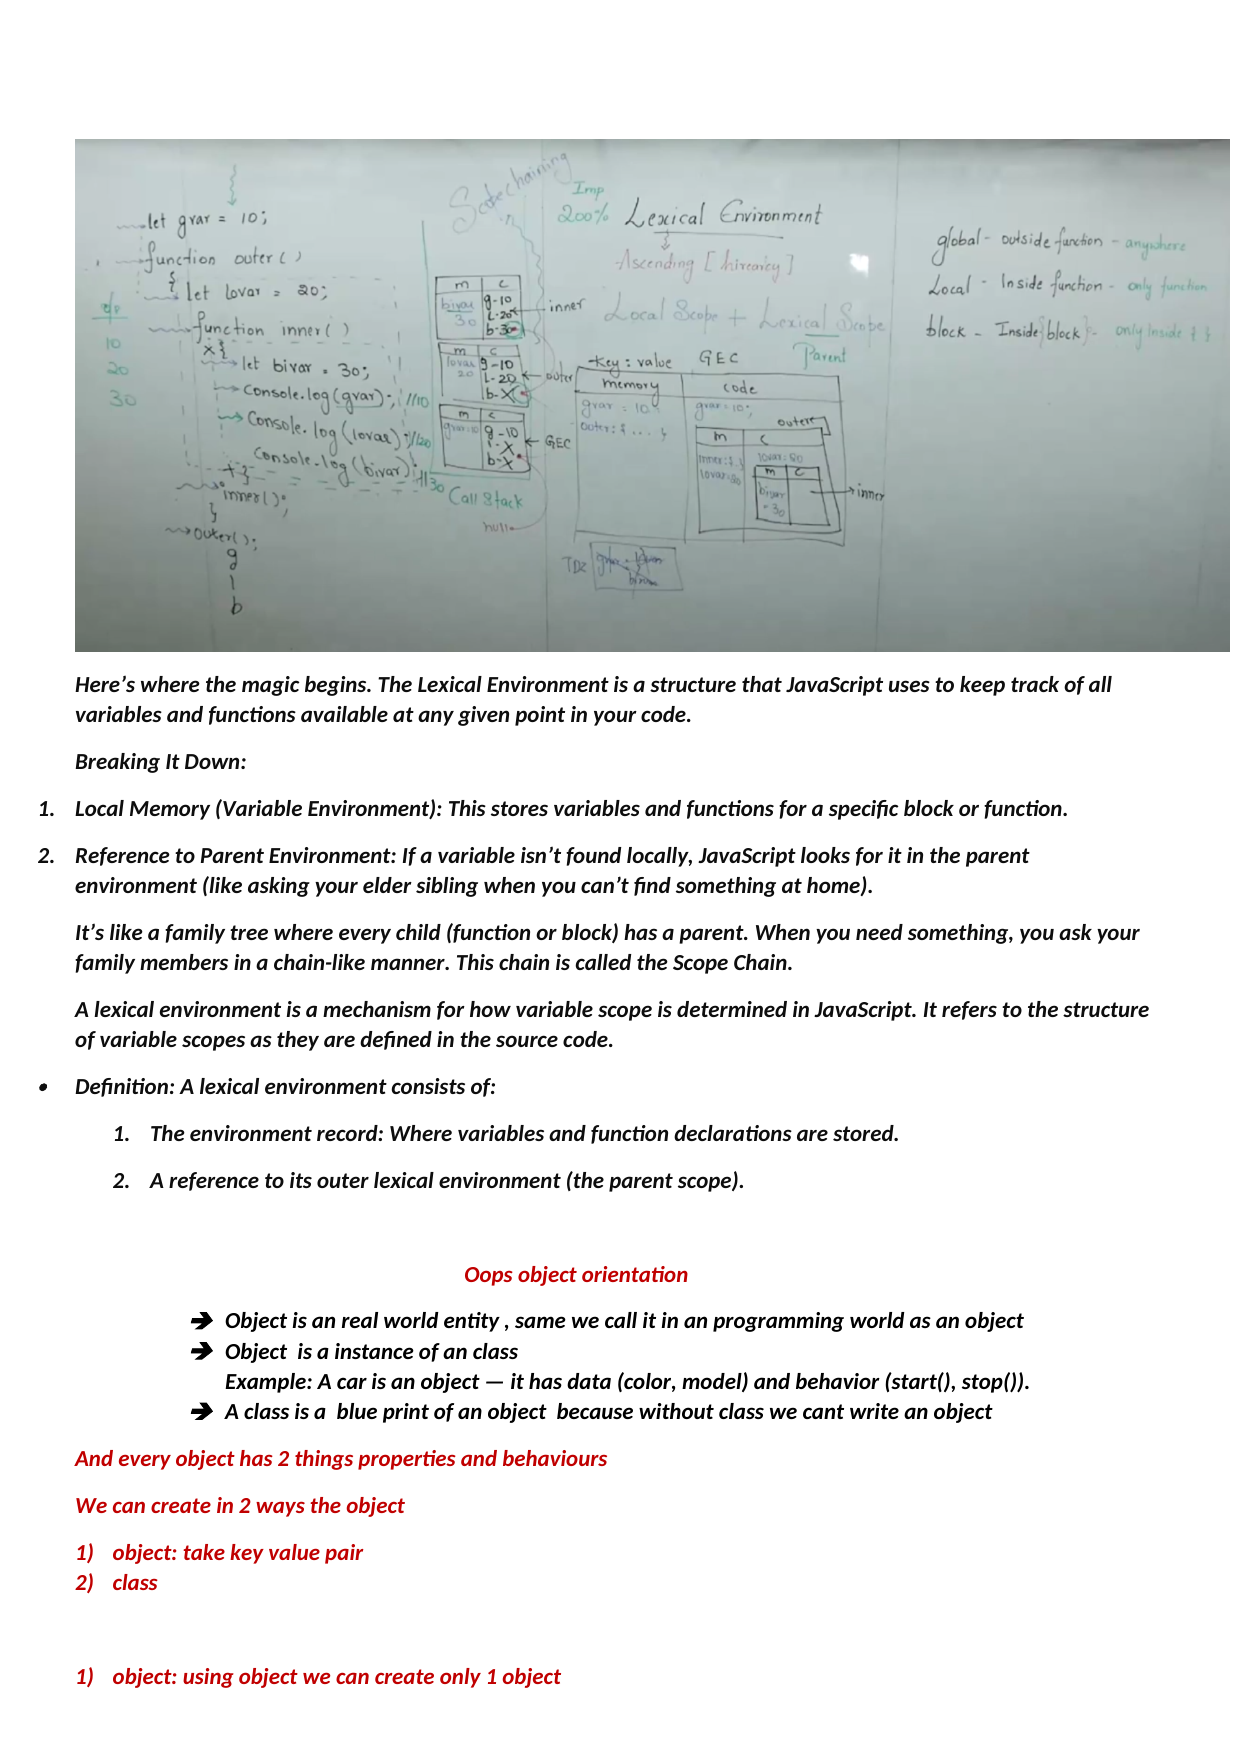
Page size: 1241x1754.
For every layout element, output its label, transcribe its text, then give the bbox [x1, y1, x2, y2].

picture [75, 139, 1230, 652]
list object: using object we can create only 1 object [75, 1662, 1154, 1690]
text A lexical environment is a mechanism for how variable scope is determined in JavaScript. It refers to the structure of variable scopes as they are defined in the source code. [75, 995, 1154, 1053]
text And every object has 2 things properties and behaviours [75, 1444, 1154, 1472]
text We can create in 2 ways the object [75, 1491, 1154, 1519]
list A class is a blue print of an object because without class we cant write an object [187, 1397, 1154, 1425]
list Object is an real world entity , same we call it in an programming world as an object [187, 1307, 1154, 1335]
list A reference to its outer lexical environment (the parent scope). [112, 1166, 1154, 1194]
text It’s like a family tree where every child (function or block) has a parent. When you need something, you ask your family members in a chain-like manner. This chain is called the Scope Chain. [75, 918, 1154, 976]
list Reference to Parent Environment: If a variable isn’t found locally, JavaScript looks for it in the parent environment (like asking your elder sibling when you can’t find something at home). [37, 841, 1154, 899]
list Local Memory (Variable Environment): This stores variables and functions for a specific block or function. [37, 794, 1154, 822]
list The environment record: Where variables and function declarations are stored. [112, 1119, 1154, 1147]
list object: take key value pair [75, 1538, 1154, 1566]
text Here’s where the magic begins. The Lexical Environment is a structure that JavaScript uses to keep track of all variables and functions available at any given point in your code. [75, 670, 1154, 728]
list class [75, 1568, 1154, 1596]
list Object is a instance of an class [187, 1337, 1154, 1365]
list Definition: A lexical environment consists of: [37, 1072, 1154, 1100]
text Breaking It Down: [75, 747, 1154, 775]
list Example: A car is an object — it has data (color, model) and behavior (start(), stop()). [225, 1367, 1154, 1395]
text Oops object orientation [0, 1260, 1154, 1288]
